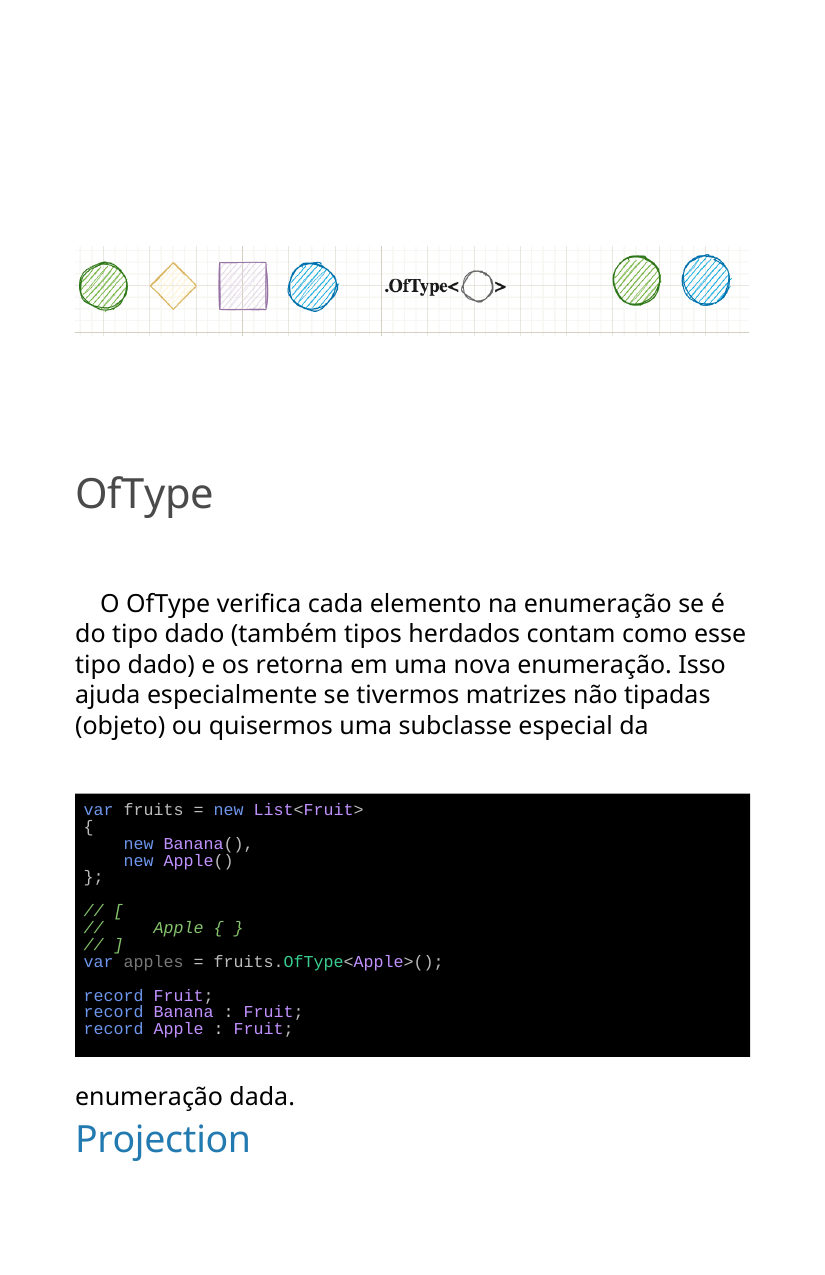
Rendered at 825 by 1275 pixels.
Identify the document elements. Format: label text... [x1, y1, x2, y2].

text O OfType verifica cada elemento na enumeração se é do tipo dado (também tipos herdados contam como esse tipo dado) e os retorna em uma nova enumeração. Isso ajuda especialmente se tivermos matrizes não tipadas (objeto) ou quisermos uma subclasse especial da enumeração dada. [75, 588, 750, 793]
text Projection [75, 1113, 750, 1164]
picture [73, 246, 749, 336]
text O OfType verifica cada elemento na enumeração se é do tipo dado (também tipos herdados contam como esse tipo dado) e os retorna em uma nova enumeração. Isso ajuda especialmente se tivermos matrizes não tipadas (objeto) ou quisermos uma subclasse especial da enumeração dada. [75, 1057, 750, 1113]
